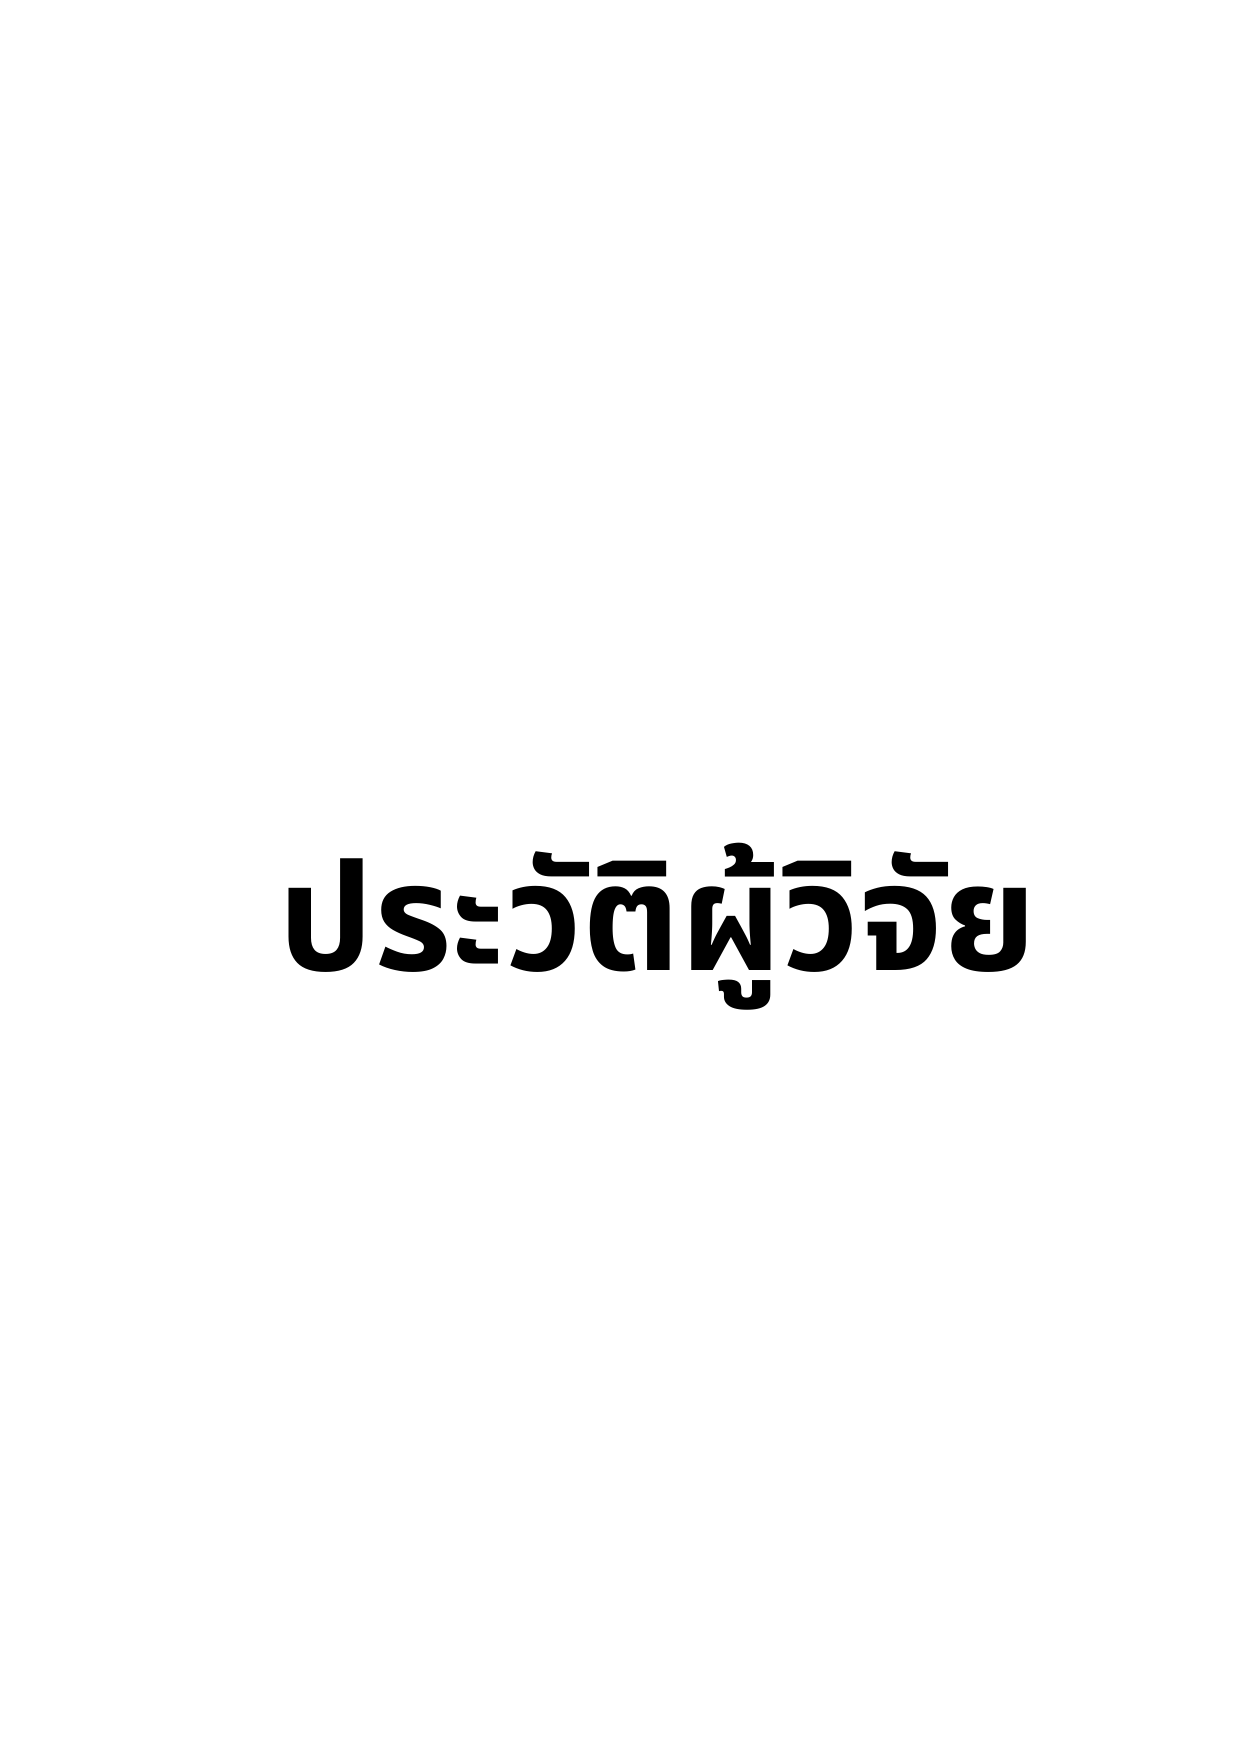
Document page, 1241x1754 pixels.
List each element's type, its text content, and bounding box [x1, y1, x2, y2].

text ประวัติผู้วิจัย [225, 811, 1090, 1038]
